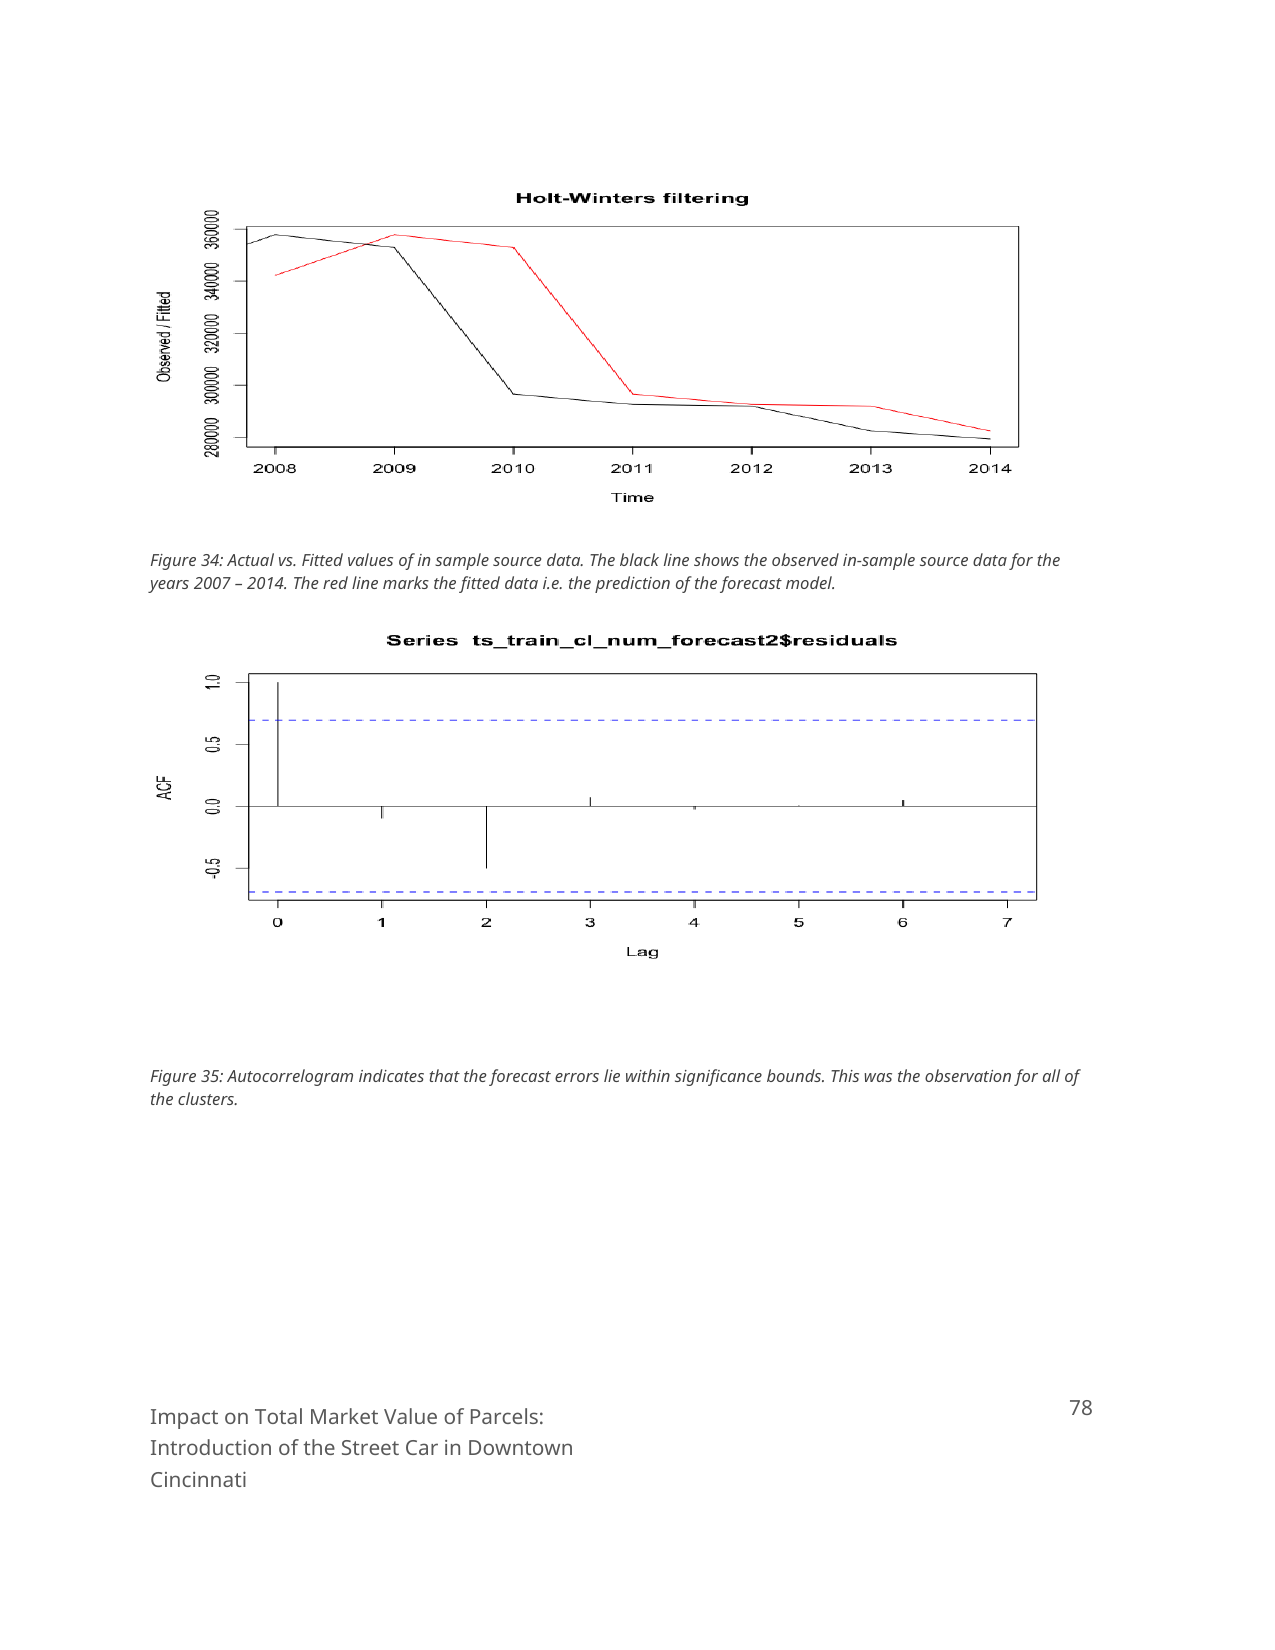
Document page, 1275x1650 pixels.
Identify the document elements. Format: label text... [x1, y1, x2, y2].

text Figure 35: Autocorrelogram indicates that the forecast errors lie within significance bounds. This was the observation for all of the clusters. [150, 1065, 1097, 1111]
picture [150, 615, 1088, 974]
picture [150, 169, 1069, 519]
text Figure 34: Actual vs. Fitted values of in sample source data. The black line shows the observed in-sample source data for the years 2007 – 2014. The red line marks the fitted data i.e. the prediction of the forecast model. [150, 549, 1097, 594]
